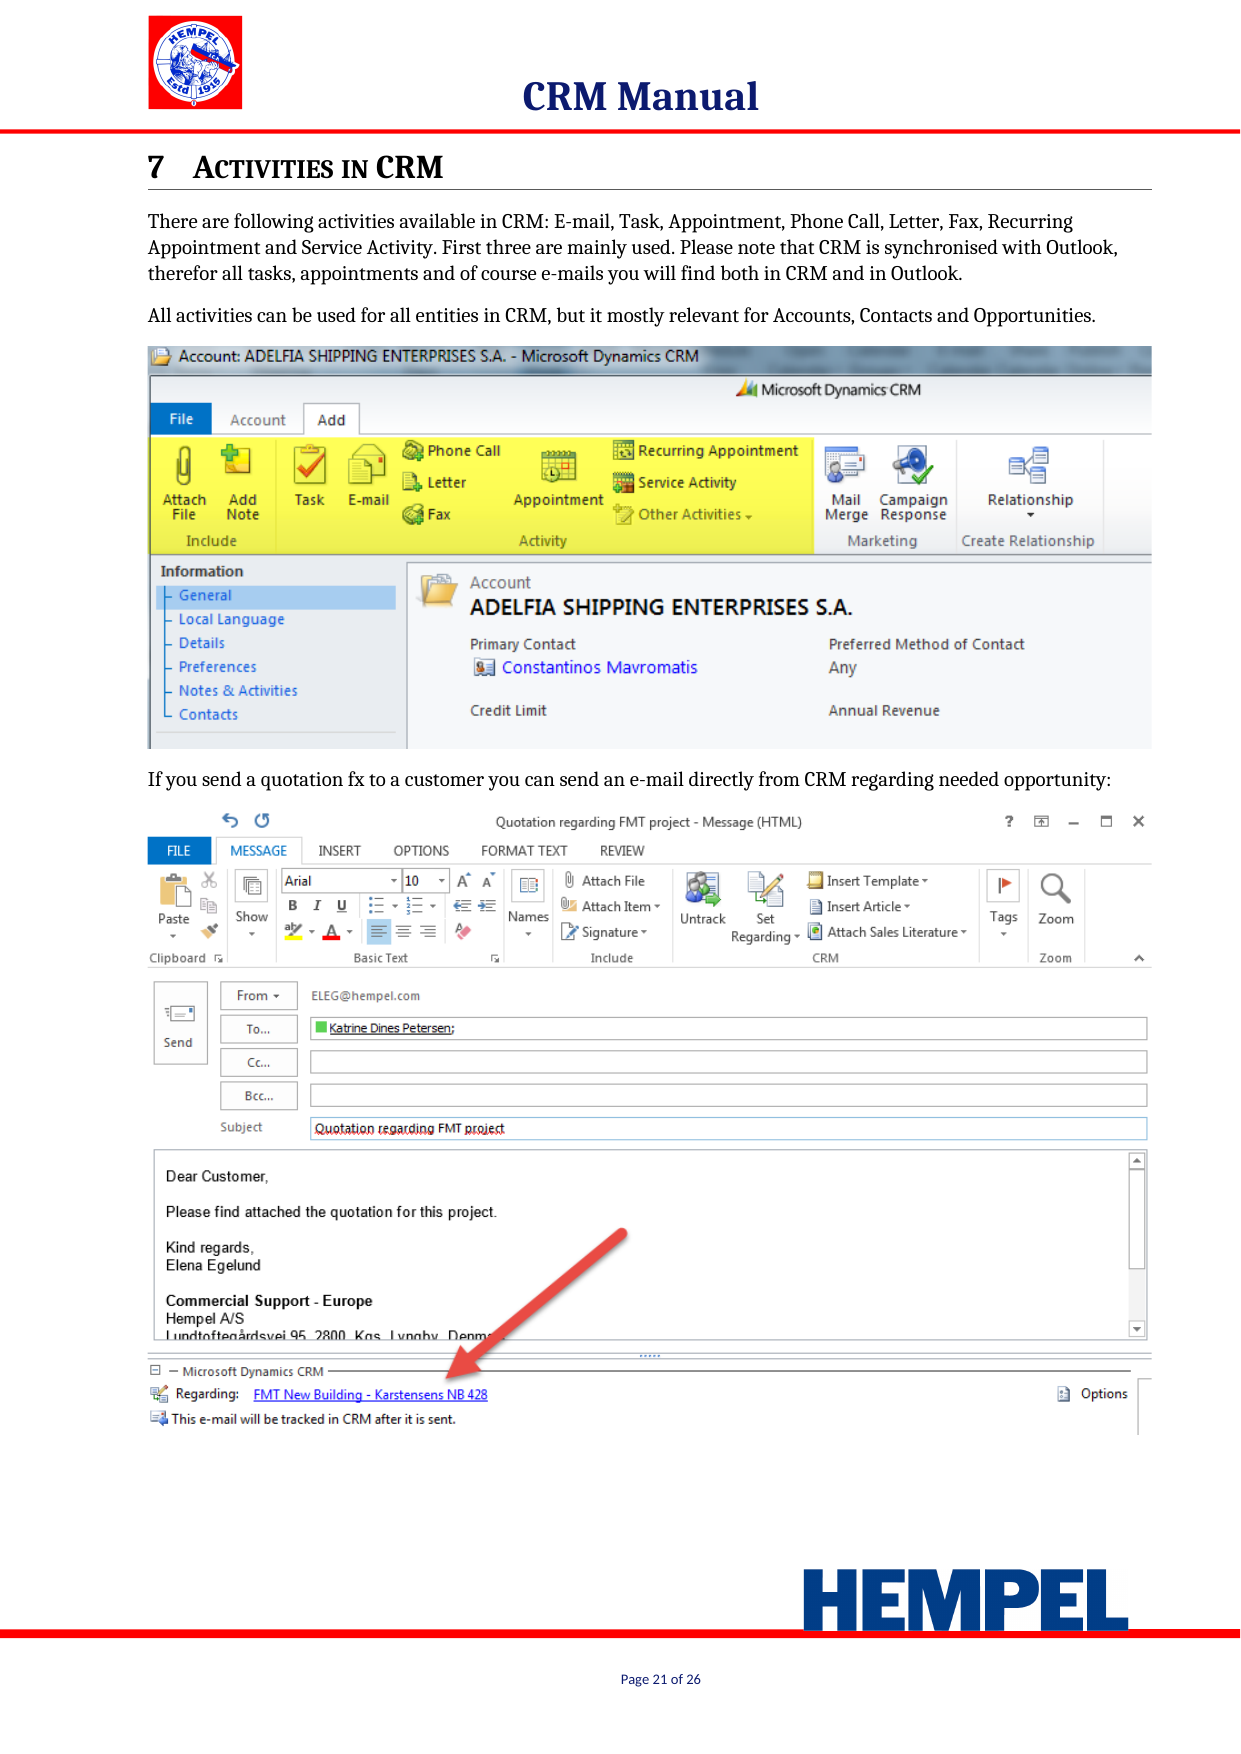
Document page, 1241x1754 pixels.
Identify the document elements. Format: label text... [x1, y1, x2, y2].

picture [147, 346, 1152, 749]
picture [147, 809, 1152, 1435]
text All activities can be used for all entities in CRM, but it mostly relevant for Accounts, Contacts and Opportunities. [148, 304, 1152, 328]
picture [147, 14, 243, 110]
text There are following activities available in CRM: E-mail, Task, Appointment, Phone Call, Letter, Fax, Recurring Appointment and Service Activity. First three are mainly used. Please note that CRM is synchronised with Outlook, therefor all tasks, appointments and of course e-mails you will find both in CRM and in Outlook. [148, 209, 1152, 285]
text If you send a quotation fx to a customer you can send an e-mail directly from CRM regarding needed opportunity: [148, 767, 1152, 791]
subtitle Activities in CRM [148, 148, 1152, 189]
picture [803, 1569, 1129, 1631]
